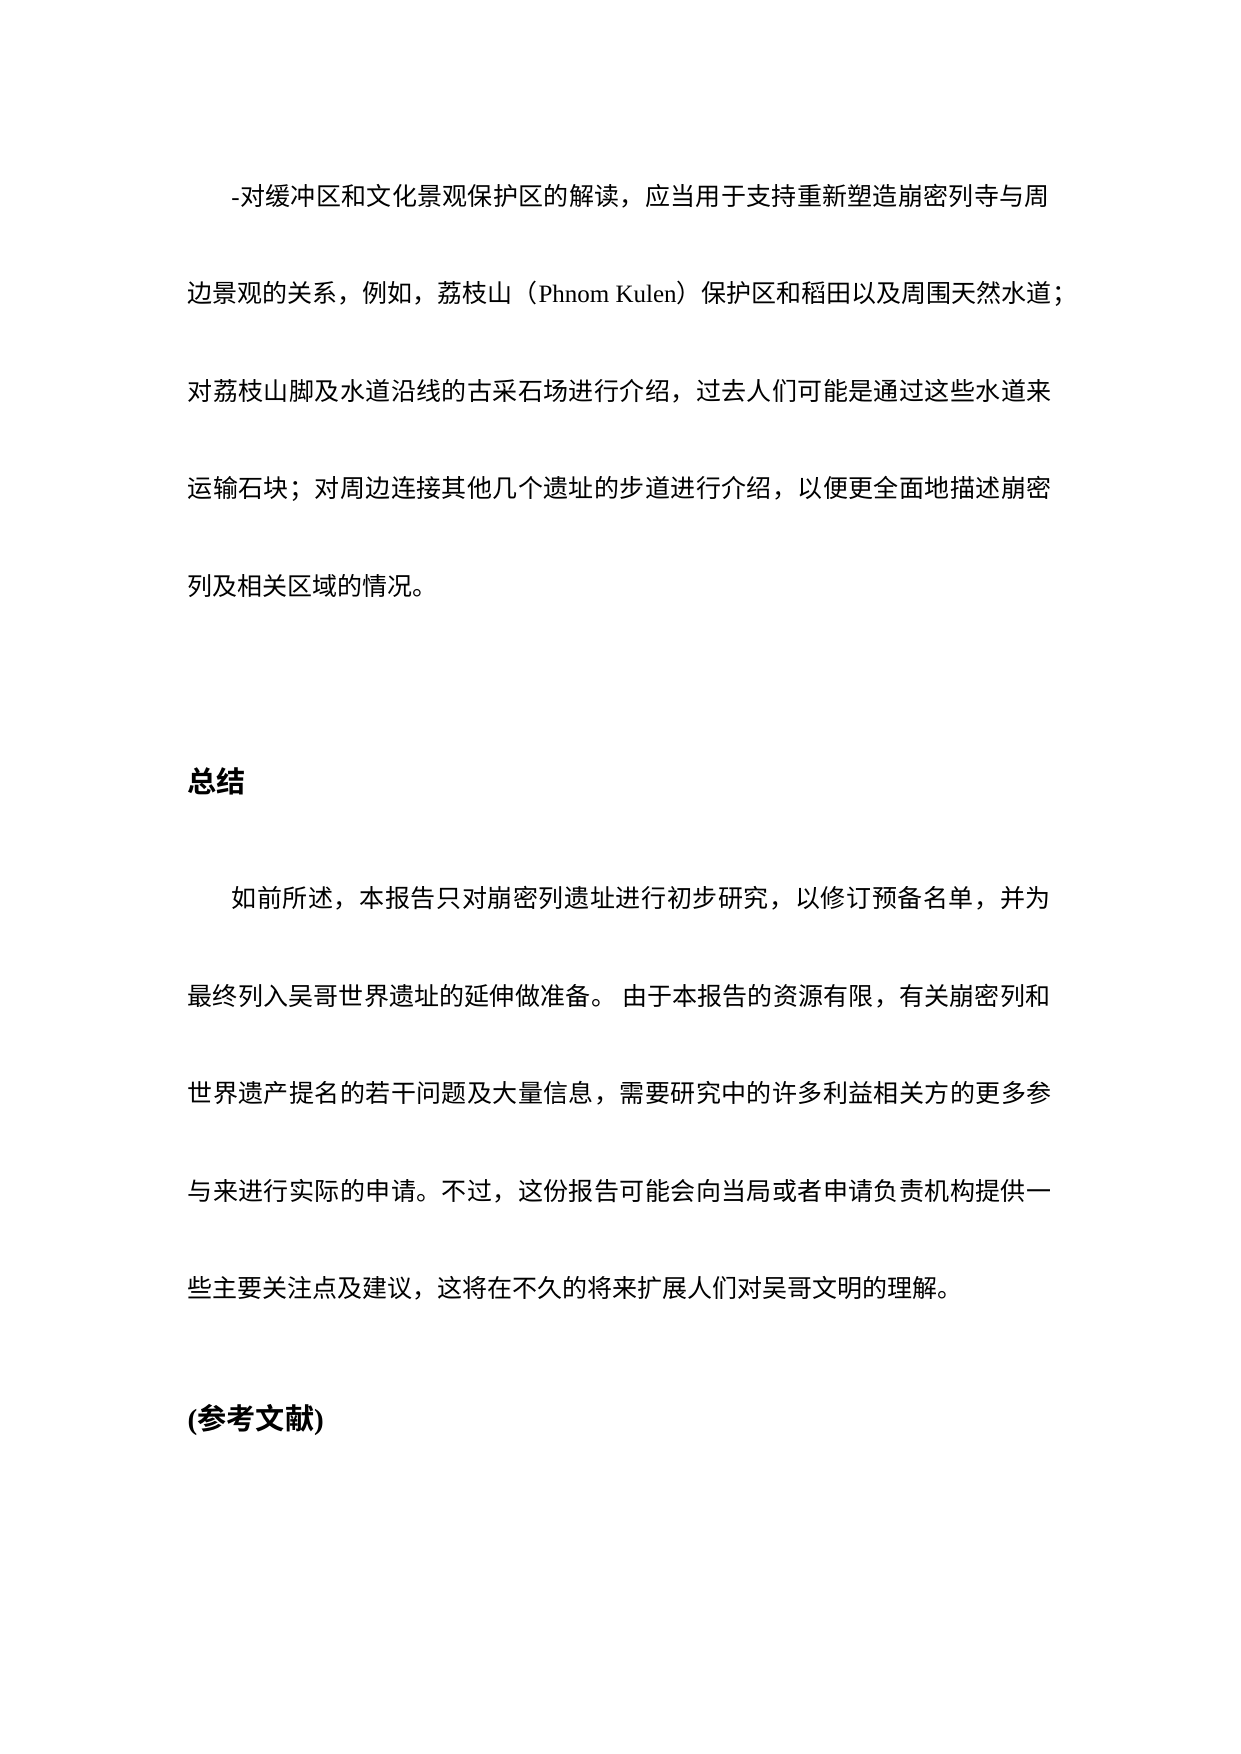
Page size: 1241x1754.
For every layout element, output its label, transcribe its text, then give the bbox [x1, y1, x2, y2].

text -对缓冲区和文化景观保护区的解读，应当用于支持重新塑造崩密列寺与周边景观的关系，例如，荔枝山（Phnom Kulen）保护区和稻田以及周围天然水道；对荔枝山脚及水道沿线的古采石场进行介绍，过去人们可能是通过这些水道来运输石块；对周边连接其他几个遗址的步道进行介绍，以便更全面地描述崩密列及相关区域的情况。 [187, 162, 1053, 617]
text 如前所述，本报告只对崩密列遗址进行初步研究，以修订预备名单，并为最终列入吴哥世界遗址的延伸做准备。 由于本报告的资源有限，有关崩密列和世界遗产提名的若干问题及大量信息，需要研究中的许多利益相关方的更多参与来进行实际的申请。不过，这份报告可能会向当局或者申请负责机构提供一些主要关注点及建议，这将在不久的将来扩展人们对吴哥文明的理解。 [187, 864, 1053, 1319]
text 总结 [187, 748, 1053, 813]
text (参考文献) [187, 1384, 1053, 1449]
